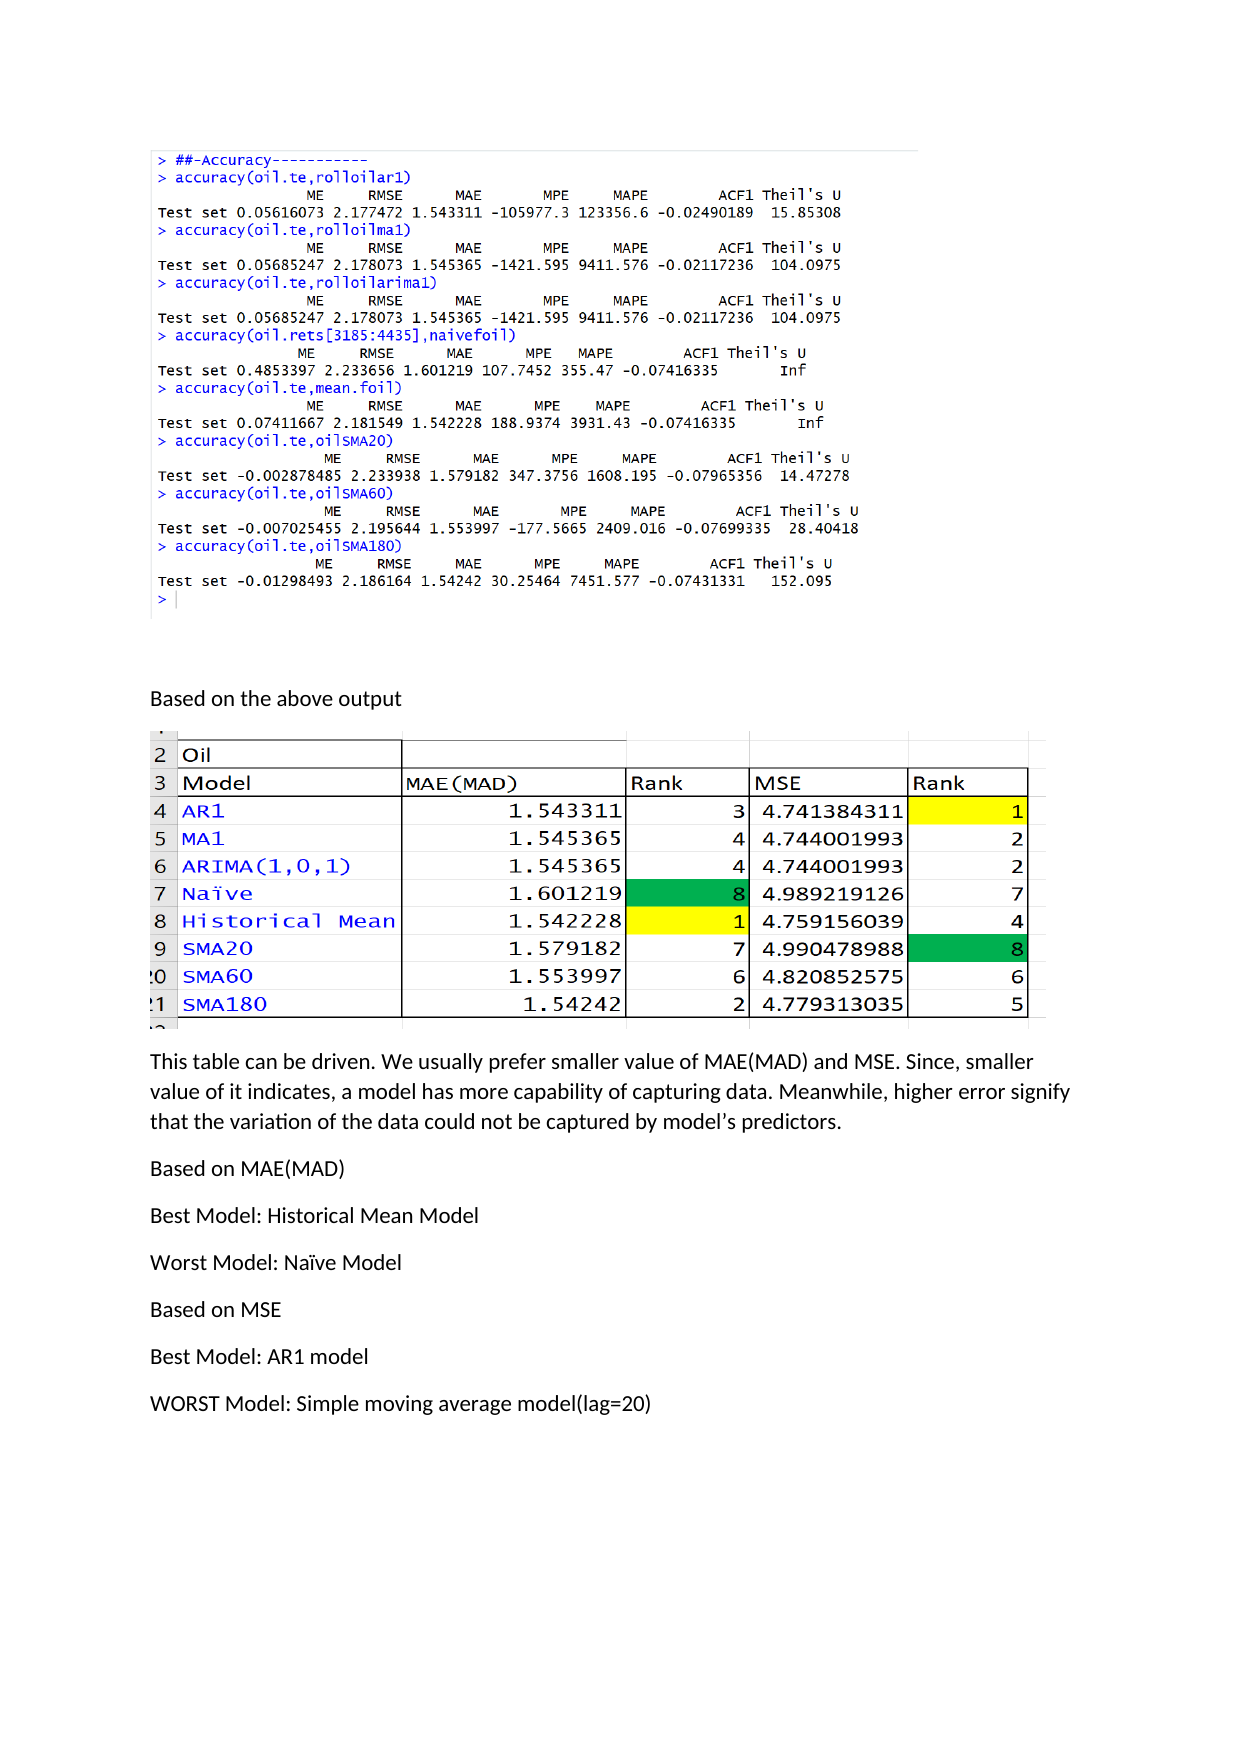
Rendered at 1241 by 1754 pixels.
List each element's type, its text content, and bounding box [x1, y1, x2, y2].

picture [150, 150, 919, 619]
text Based on the above output [150, 684, 1090, 712]
text This table can be driven. We usually prefer smaller value of MAE(MAD) and MSE. Since, smaller value of it indicates, a model has more capability of capturing data. Meanwhile, higher error signify that the variation of the data could not be captured by model’s predictors. [150, 1047, 1090, 1136]
text Based on MSE [150, 1295, 1090, 1323]
text Best Model: AR1 model [150, 1342, 1090, 1370]
text Worst Model: Naïve Model [150, 1248, 1090, 1276]
text Based on MAE(MAD) [150, 1154, 1090, 1182]
text WORST Model: Simple moving average model(lag=20) [150, 1389, 1090, 1417]
text Best Model: Historical Mean Model [150, 1201, 1090, 1229]
picture [150, 731, 1046, 1029]
